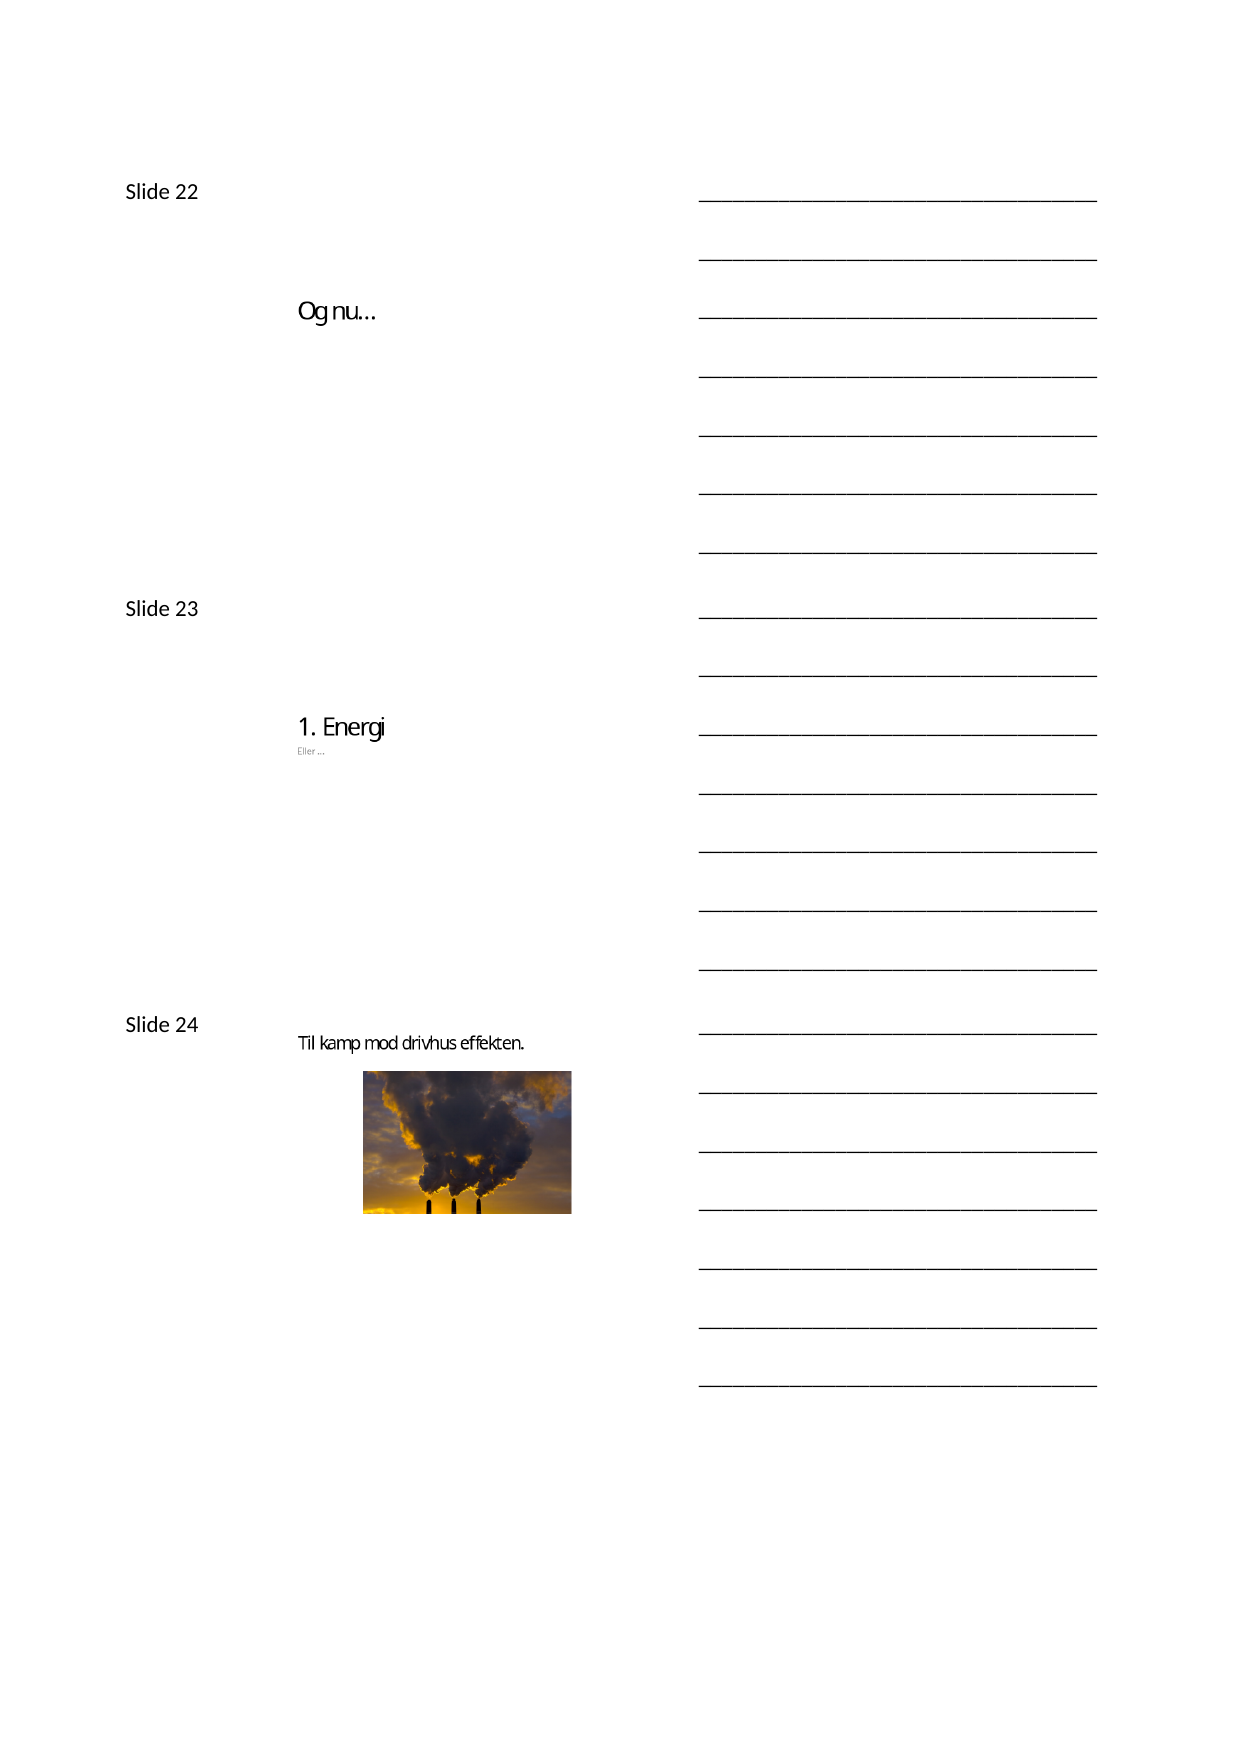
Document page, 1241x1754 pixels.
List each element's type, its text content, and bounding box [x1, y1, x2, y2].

table_cell [261, 594, 691, 1011]
table_cell [261, 1011, 691, 1427]
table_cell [691, 177, 1160, 594]
table_cell Slide 23 [118, 594, 261, 1011]
table_cell Slide 22 [118, 177, 261, 594]
table_cell Slide 24 [118, 1011, 261, 1427]
table_cell [261, 177, 691, 594]
